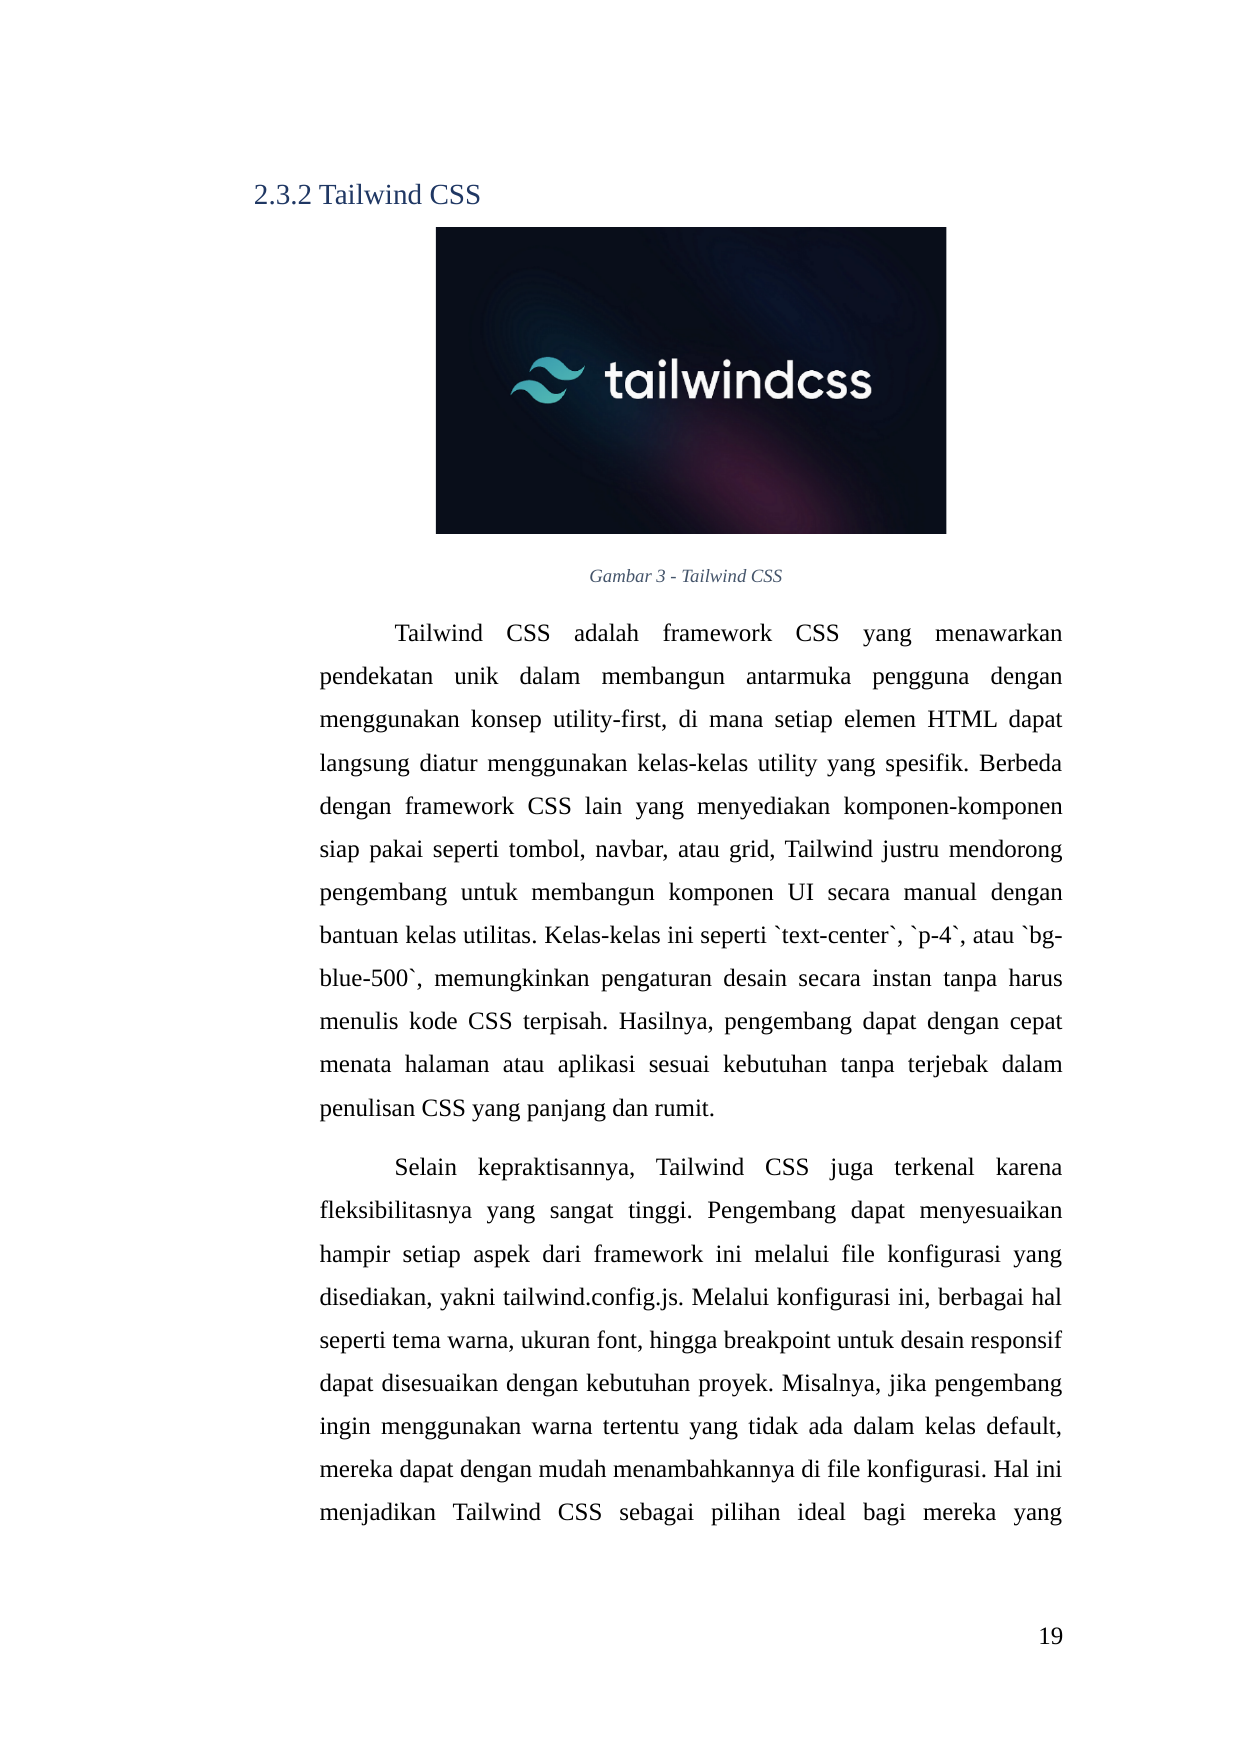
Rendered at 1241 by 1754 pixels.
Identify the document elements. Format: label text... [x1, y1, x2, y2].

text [319, 1152, 1063, 1526]
text Gambar 3 - Tailwind CSS [310, 565, 1063, 587]
subtitle 2.3.2 Tailwind CSS [254, 177, 1063, 211]
text Tailwind CSS adalah framework CSS yang menawarkan pendekatan unik dalam membangun antarmuka pengguna dengan menggunakan konsep utility-first, di mana setiap elemen HTML dapat langsung diatur menggunakan kelas-kelas utility yang spesifik. Berbeda dengan framework CSS lain yang menyediakan komponen-komponen siap pakai seperti tombol, navbar, atau grid, Tailwind justru mendorong pengembang untuk membangun komponen UI secara manual dengan bantuan kelas utilitas. Kelas-kelas ini seperti `text-center`, `p-4`, atau `bg-blue-500`, memungkinkan pengaturan desain secara instan tanpa harus menulis kode CSS terpisah. Hasilnya, pengembang dapat dengan cepat menata halaman atau aplikasi sesuai kebutuhan tanpa terjebak dalam penulisan CSS yang panjang dan rumit. [319, 618, 1063, 1121]
picture [435, 227, 947, 534]
